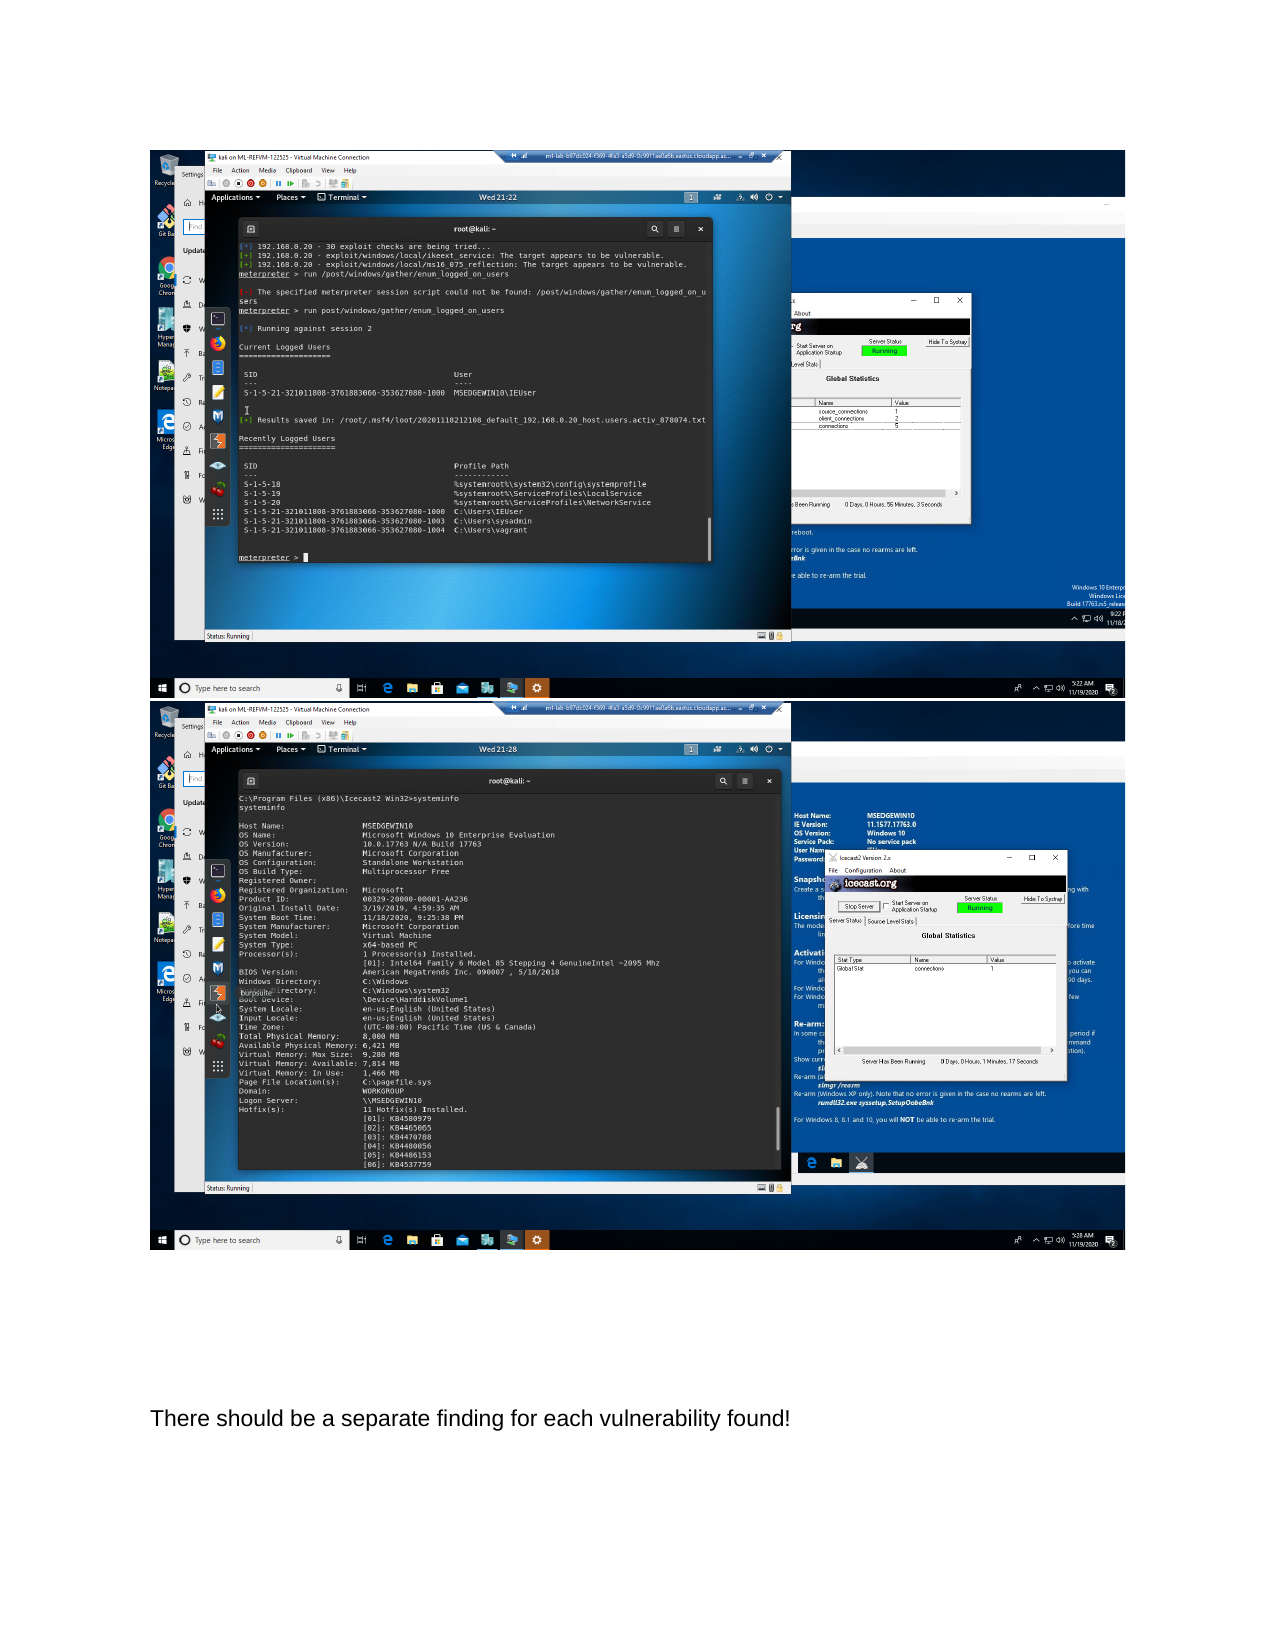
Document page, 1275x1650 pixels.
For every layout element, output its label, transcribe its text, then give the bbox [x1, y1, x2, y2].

picture [150, 701, 1125, 1250]
text There should be a separate finding for each vulnerability found! [150, 1404, 1125, 1431]
picture [150, 150, 1125, 698]
